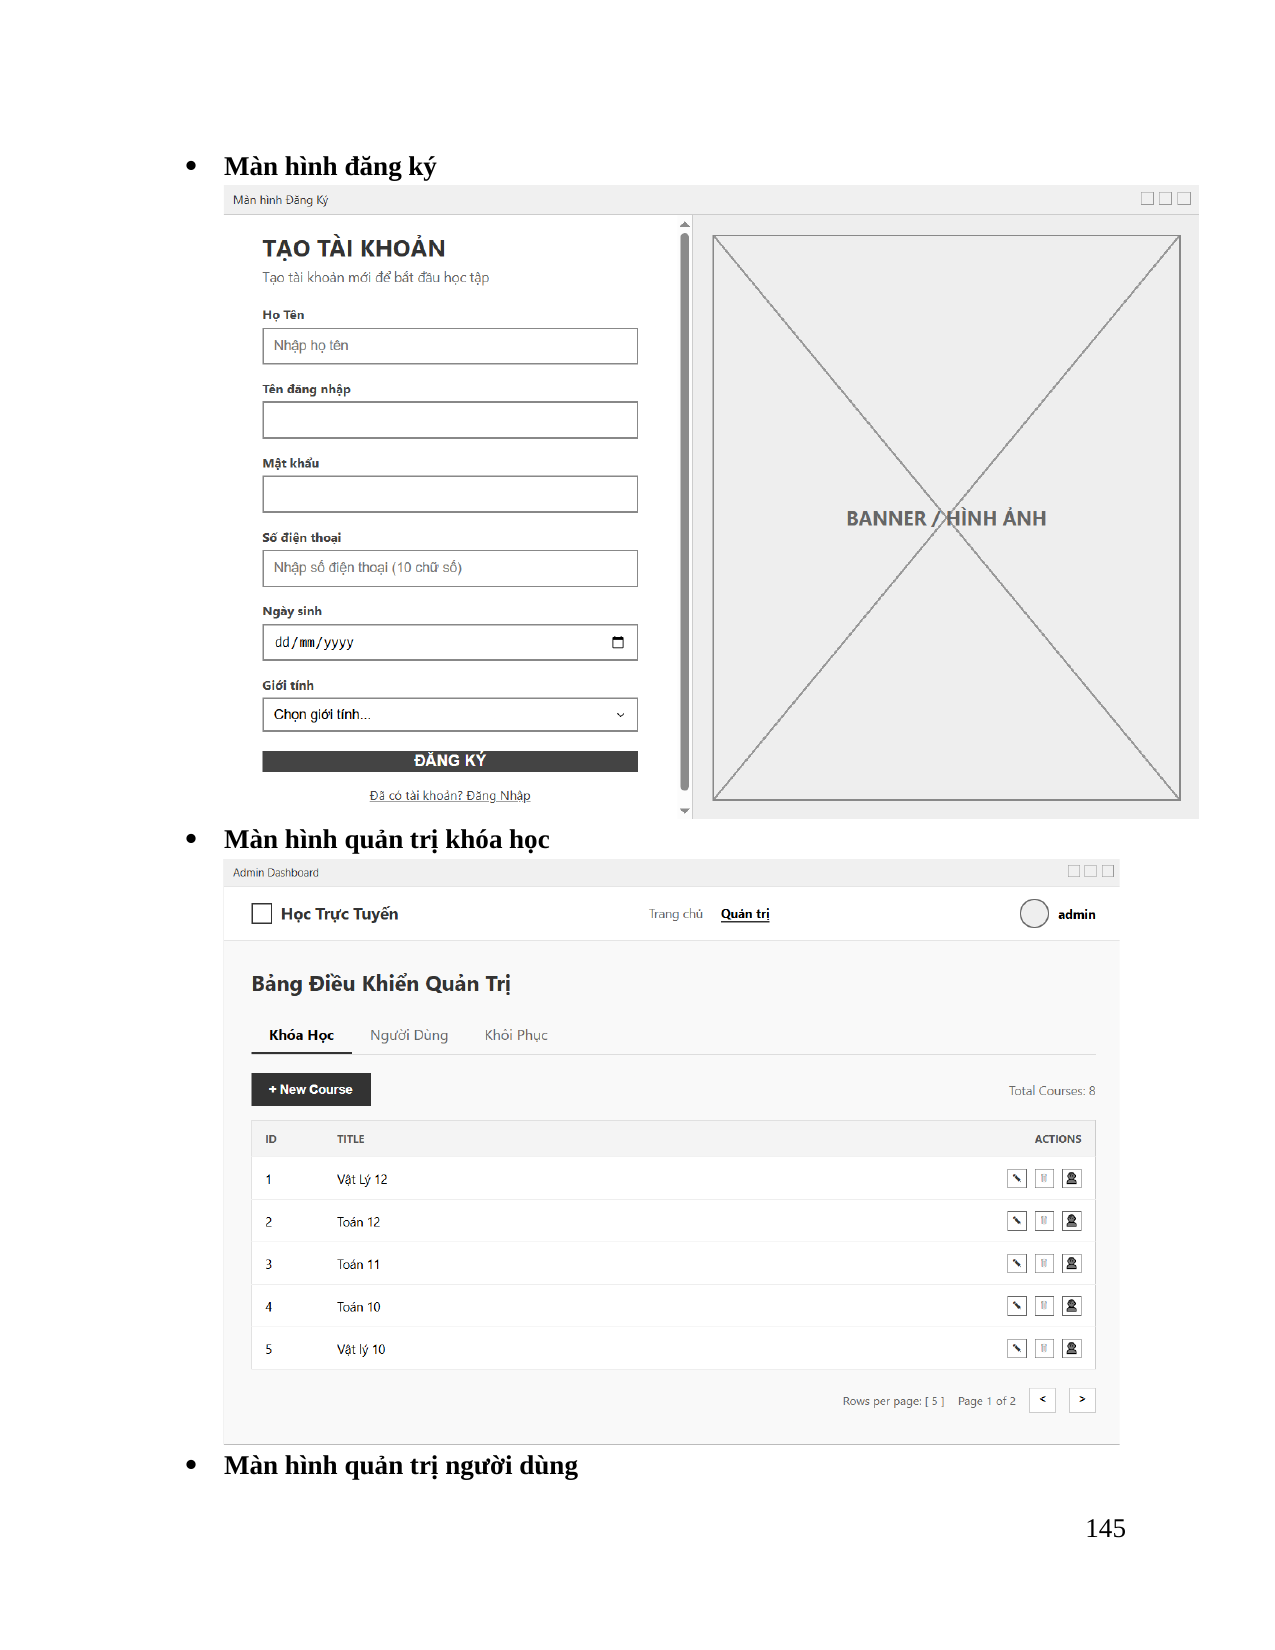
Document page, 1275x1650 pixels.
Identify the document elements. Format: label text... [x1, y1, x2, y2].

picture [223, 859, 1120, 1445]
list Màn hình quản trị người dùng [186, 1449, 1125, 1481]
picture [223, 185, 1199, 819]
